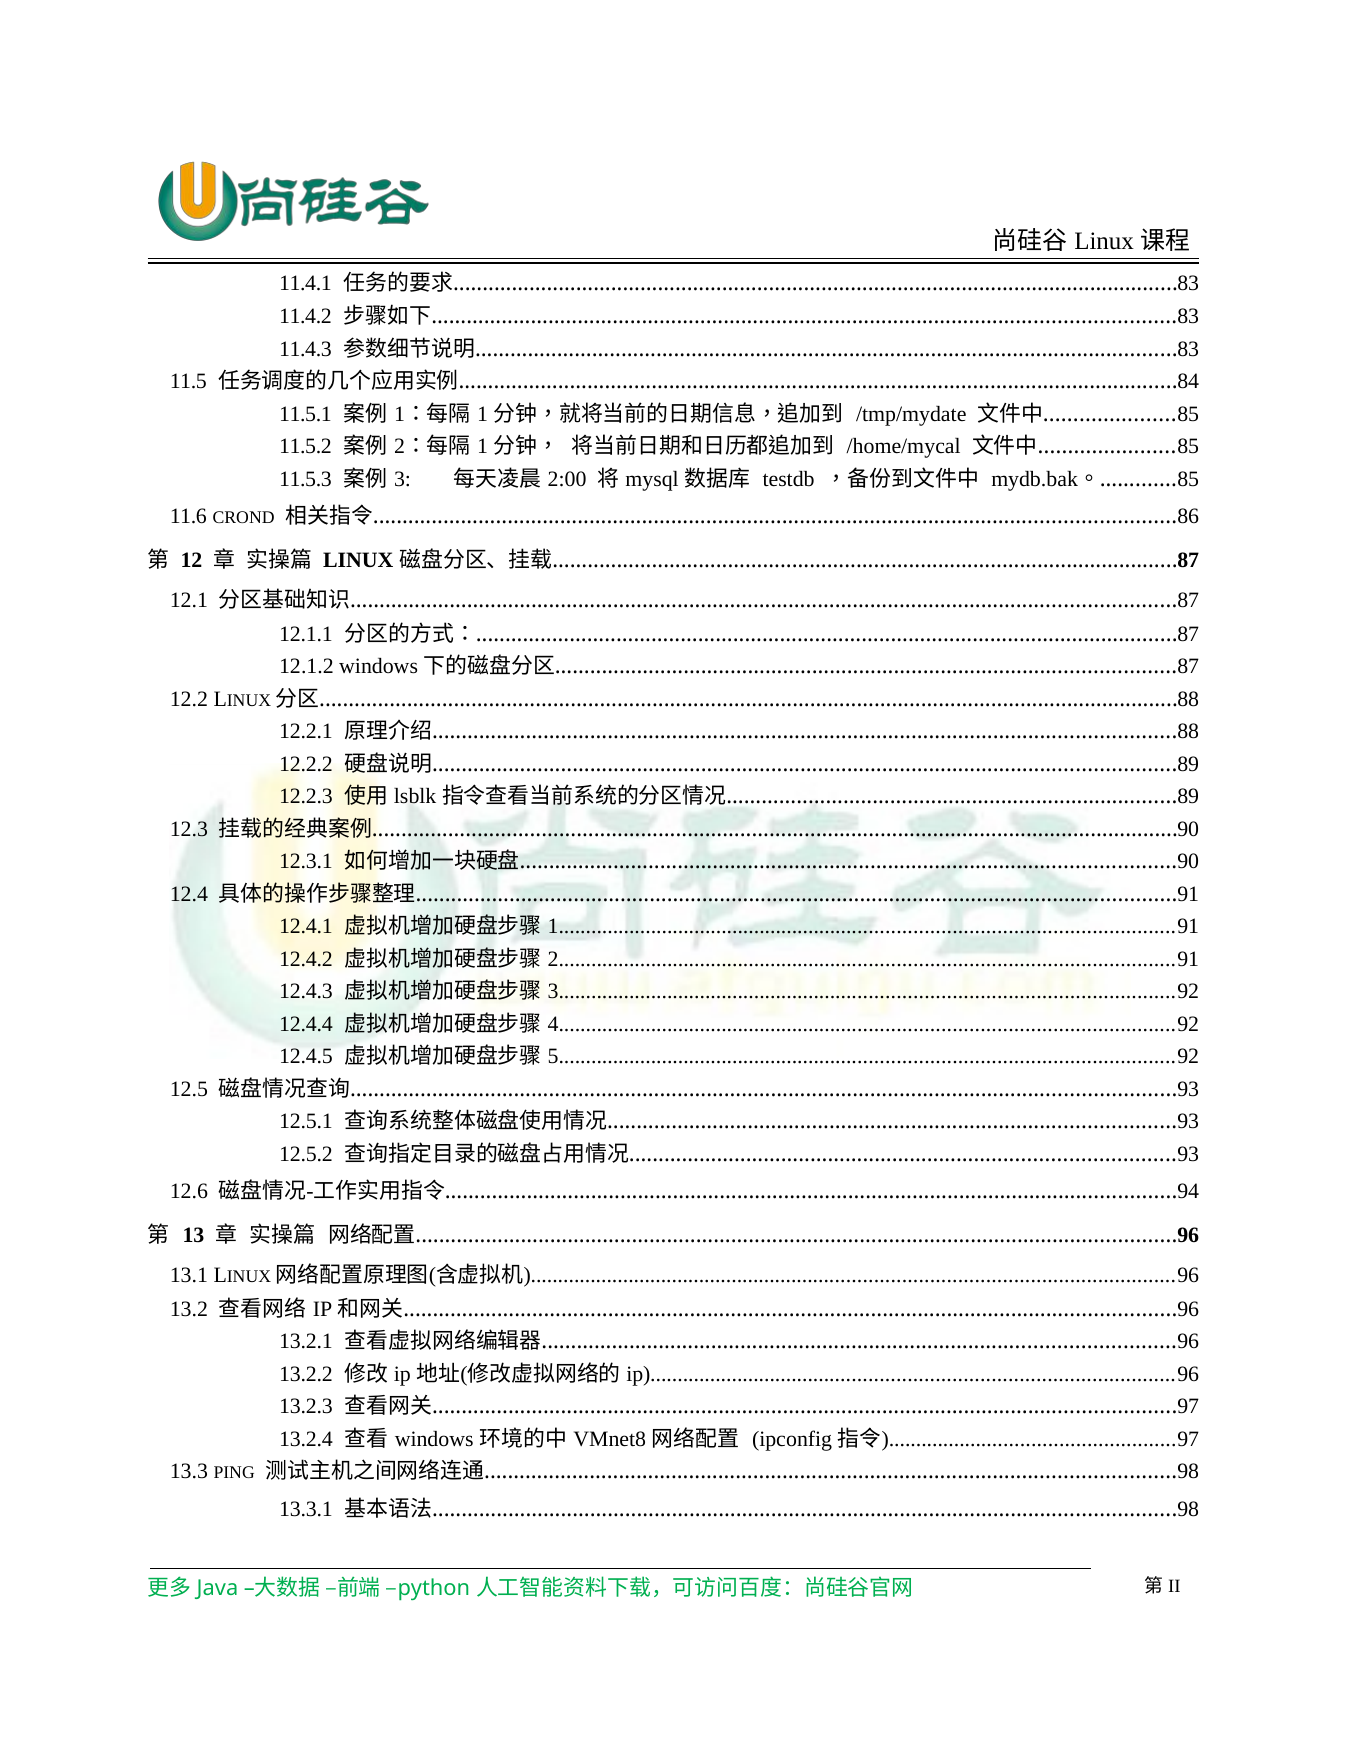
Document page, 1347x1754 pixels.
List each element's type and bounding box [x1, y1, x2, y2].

picture [147, 153, 436, 249]
picture [400, 1047, 405, 1059]
picture [480, 1052, 492, 1057]
picture [446, 1049, 450, 1059]
picture [169, 763, 1131, 1059]
